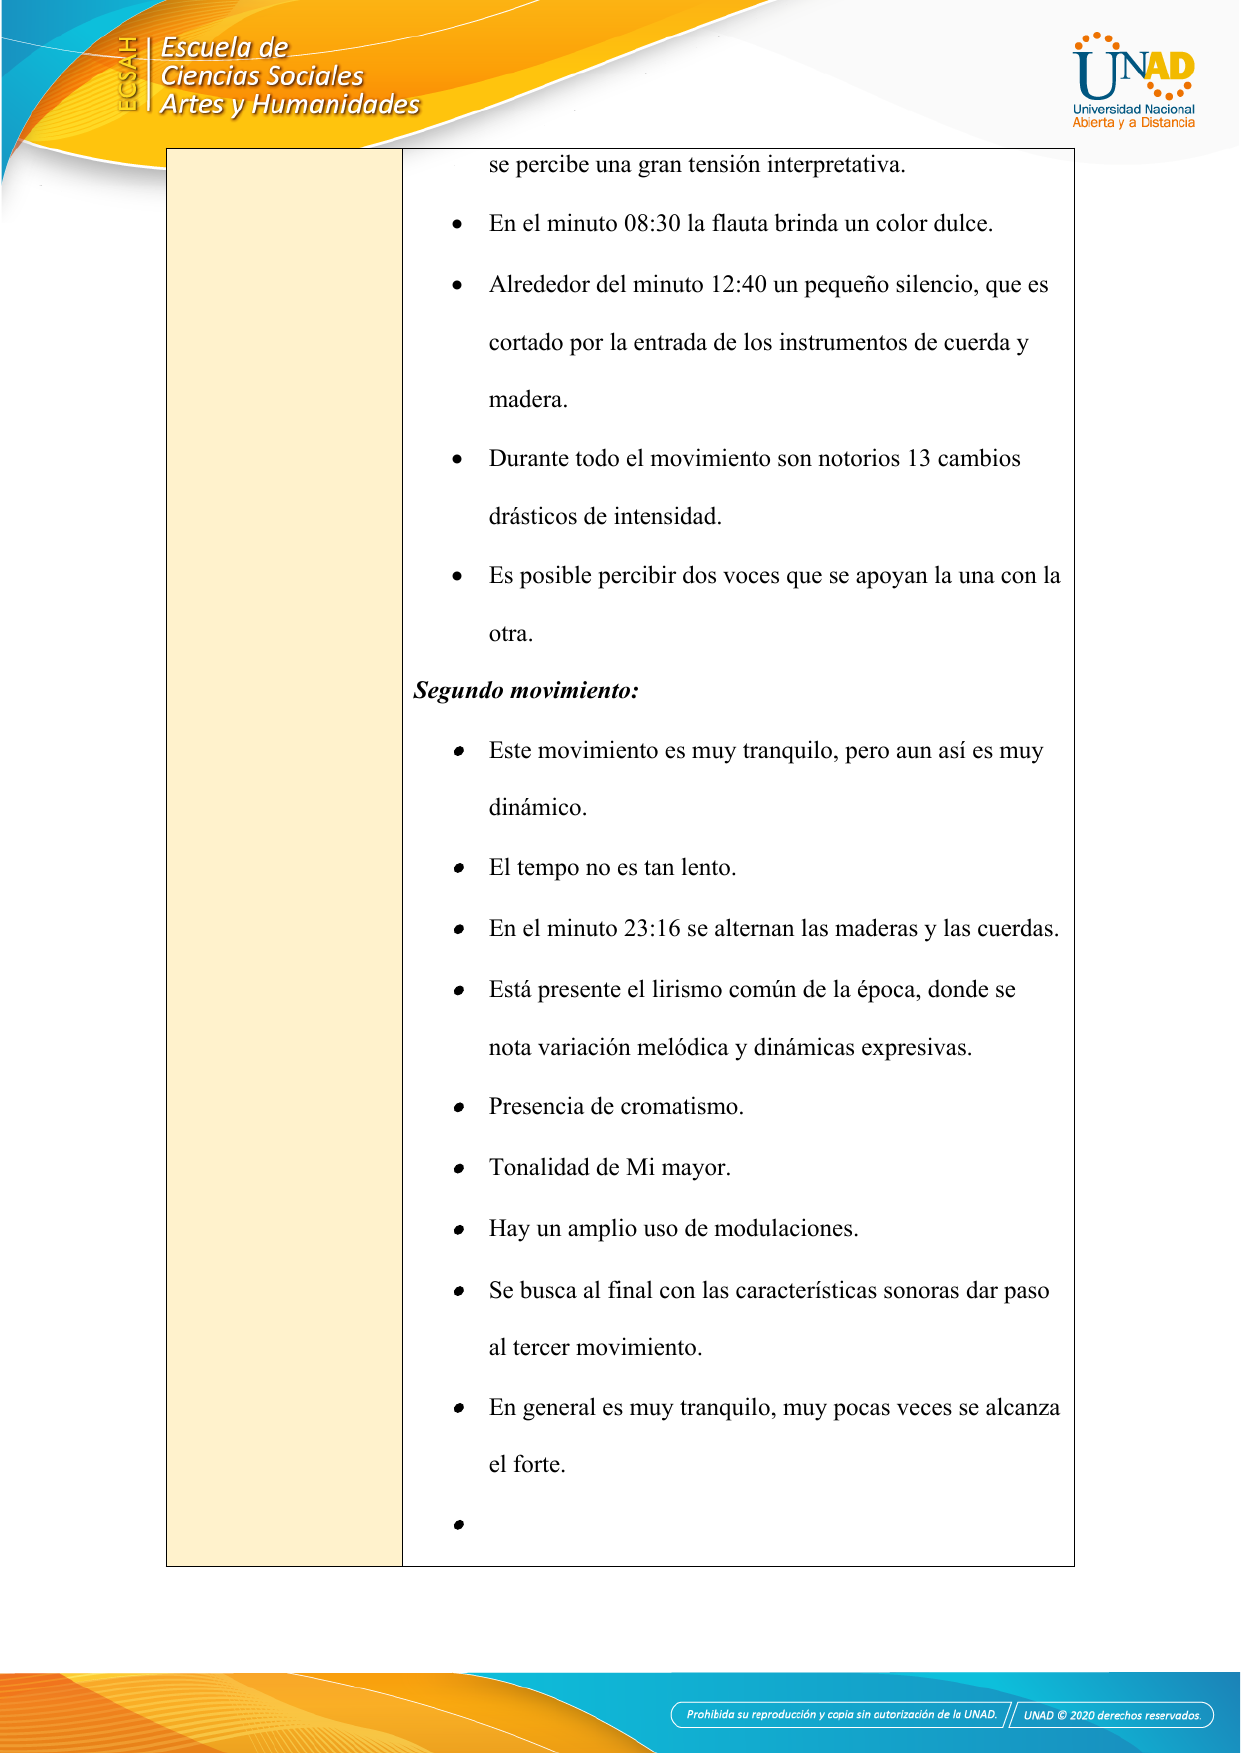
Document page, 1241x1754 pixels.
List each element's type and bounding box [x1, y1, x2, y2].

table_cell [403, 149, 1074, 1566]
picture [1, 0, 1239, 223]
picture [0, 1623, 1241, 1753]
table_cell [167, 149, 402, 1566]
